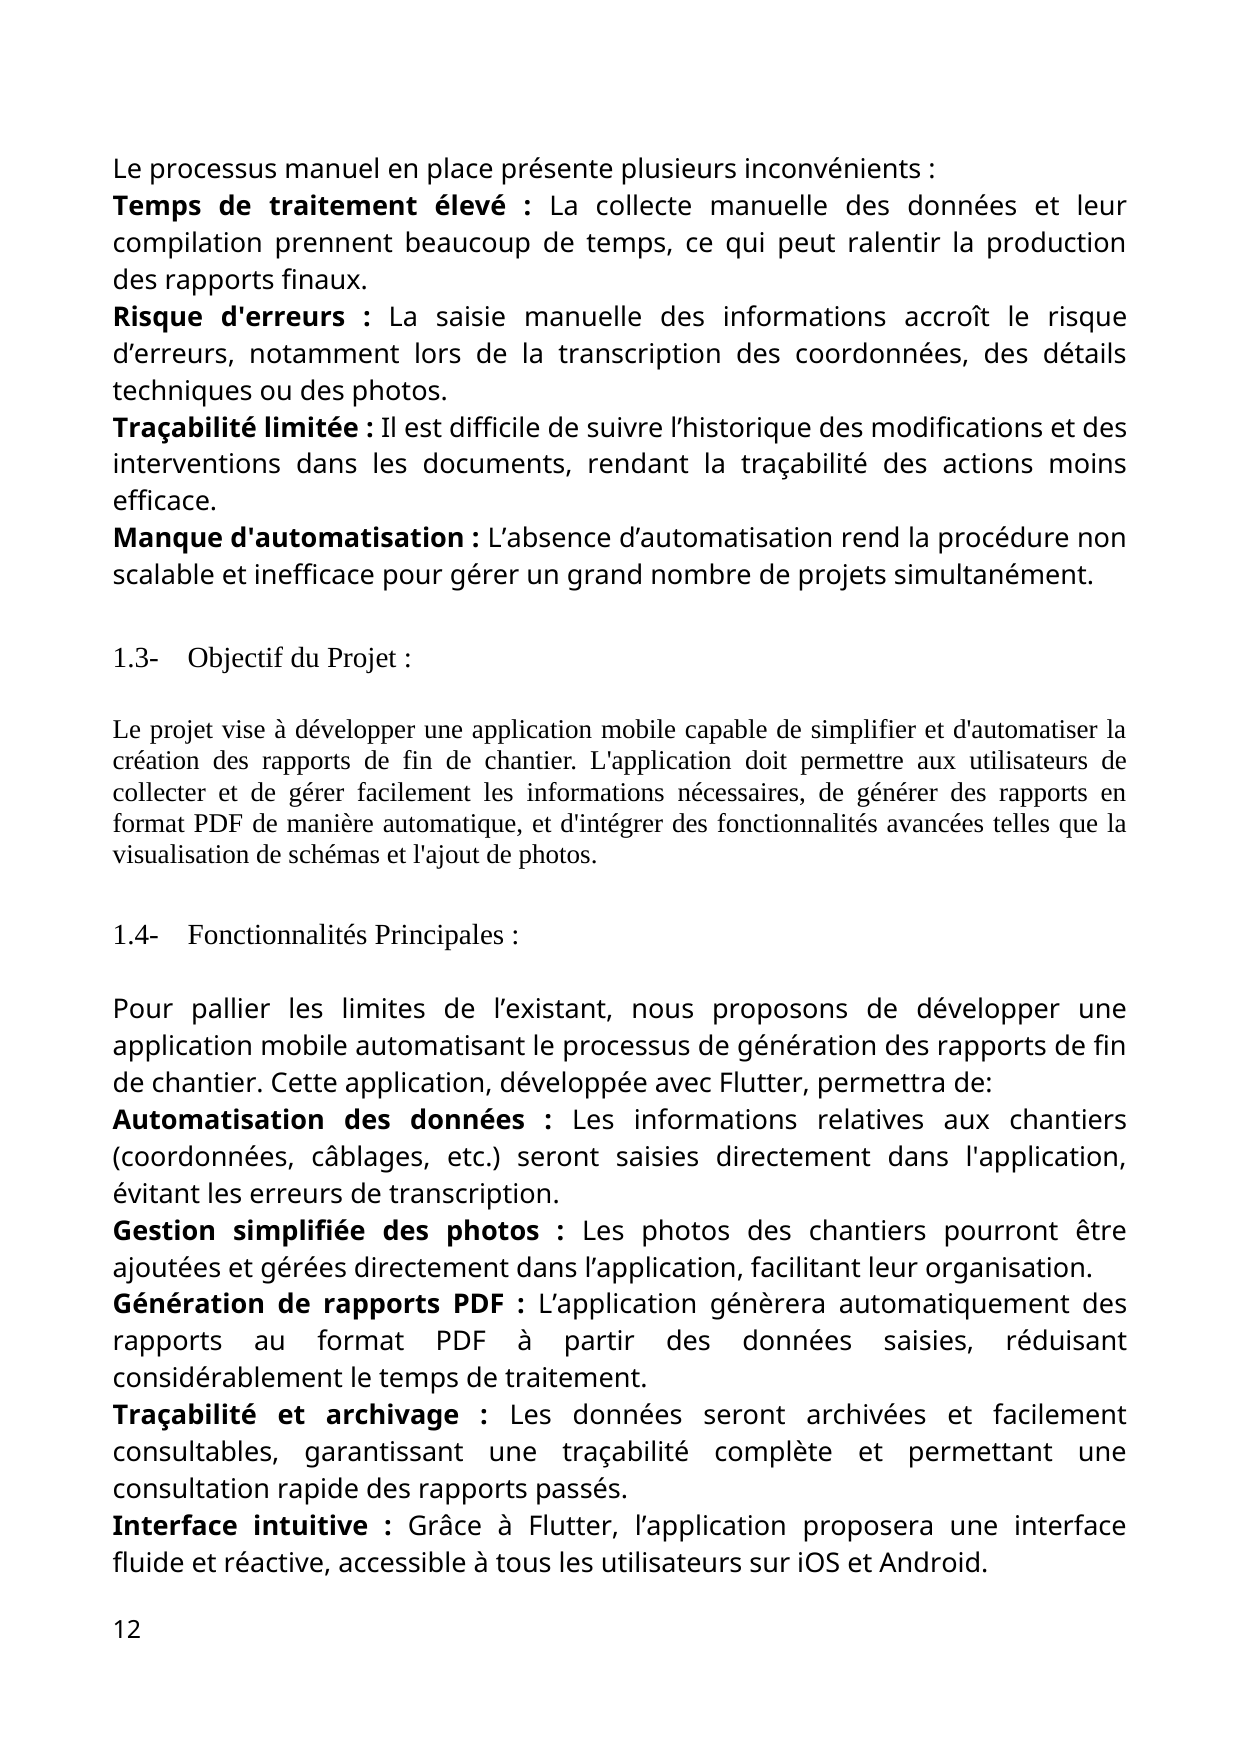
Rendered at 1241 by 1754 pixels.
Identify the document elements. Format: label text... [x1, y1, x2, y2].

text Pour pallier les limites de l’existant, nous proposons de développer une application mobile automatisant le processus de génération des rapports de fin de chantier. Cette application, développée avec Flutter, permettra de: [112, 990, 1128, 1101]
text Temps de traitement élevé : La collecte manuelle des données et leur compilation prennent beaucoup de temps, ce qui peut ralentir la production des rapports finaux. [112, 187, 1128, 297]
text Manque d'automatisation : L’absence d’automatisation rend la procédure non scalable et inefficace pour gérer un grand nombre de projets simultanément. [112, 519, 1128, 592]
text Risque d'erreurs : La saisie manuelle des informations accroît le risque d’erreurs, notamment lors de la transcription des coordonnées, des détails techniques ou des photos. [112, 297, 1128, 408]
text Le processus manuel en place présente plusieurs inconvénients : [112, 150, 1128, 187]
text Gestion simplifiée des photos : Les photos des chantiers pourront être ajoutées et gérées directement dans l’application, facilitant leur organisation. [112, 1211, 1128, 1285]
text Traçabilité et archivage : Les données seront archivées et facilement consultables, garantissant une traçabilité complète et permettant une consultation rapide des rapports passés. [112, 1396, 1128, 1506]
subtitle Fonctionnalités Principales : [112, 917, 1128, 950]
text Interface intuitive : Grâce à Flutter, l’application proposera une interface fluide et réactive, accessible à tous les utilisateurs sur iOS et Android. [112, 1506, 1128, 1580]
text Automatisation des données : Les informations relatives aux chantiers (coordonnées, câblages, etc.) seront saisies directement dans l'application, évitant les erreurs de transcription. [112, 1101, 1128, 1211]
text Traçabilité limitée : Il est difficile de suivre l’historique des modifications et des interventions dans les documents, rendant la traçabilité des actions moins efficace. [112, 408, 1128, 519]
text Génération de rapports PDF : L’application génèrera automatiquement des rapports au format PDF à partir des données saisies, réduisant considérablement le temps de traitement. [112, 1285, 1128, 1396]
subtitle Objectif du Projet : [112, 640, 1128, 674]
text Le projet vise à développer une application mobile capable de simplifier et d'automatiser la création des rapports de fin de chantier. L'application doit permettre aux utilisateurs de collecter et de gérer facilement les informations nécessaires, de générer des rapports en format PDF de manière automatique, et d'intégrer des fonctionnalités avancées telles que la visualisation de schémas et l'ajout de photos. [112, 713, 1128, 869]
